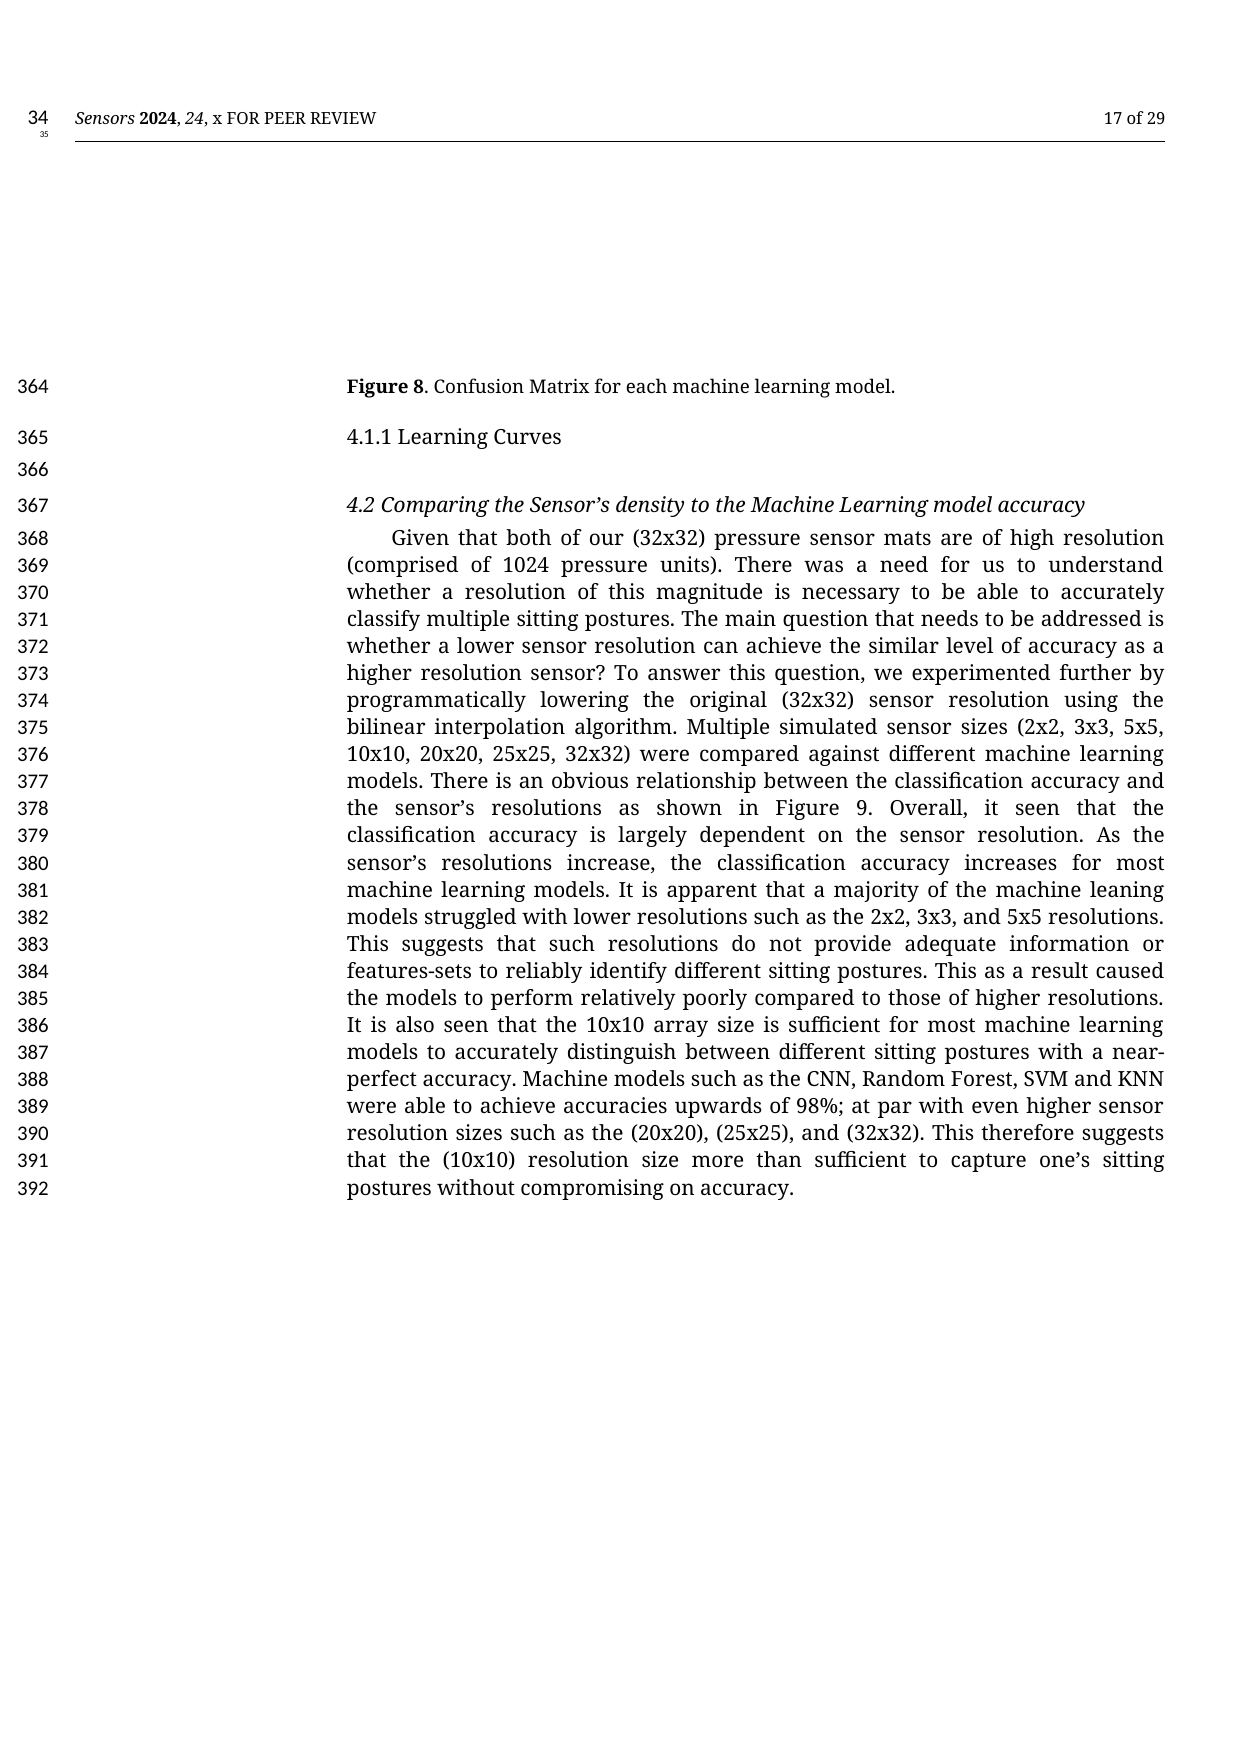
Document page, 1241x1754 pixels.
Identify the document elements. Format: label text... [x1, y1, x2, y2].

text Given that both of our (32x32) pressure sensor mats are of high resolution (comprised of 1024 pressure units). There was a need for us to understand whether a resolution of this magnitude is necessary to be able to accurately classify multiple sitting postures. The main question that needs to be addressed is whether a lower sensor resolution can achieve the similar level of accuracy as a higher resolution sensor? To answer this question, we experimented further by programmatically lowering the original (32x32) sensor resolution using the bilinear interpolation algorithm. Multiple simulated sensor sizes (2x2, 3x3, 5x5, 10x10, 20x20, 25x25, 32x32) were compared against different machine learning models. There is an obvious relationship between the classification accuracy and the sensor’s resolutions as shown in Figure 9. Overall, it seen that the classification accuracy is largely dependent on the sensor resolution. As the sensor’s resolutions increase, the classification accuracy increases for most machine learning models. It is apparent that a majority of the machine leaning models struggled with lower resolutions such as the 2x2, 3x3, and 5x5 resolutions. This suggests that such resolutions do not provide adequate information or features-sets to reliably identify different sitting postures. This as a result caused the models to perform relatively poorly compared to those of higher resolutions. It is also seen that the 10x10 array size is sufficient for most machine learning models to accurately distinguish between different sitting postures with a near-perfect accuracy. Machine models such as the CNN, Random Forest, SVM and KNN were able to achieve accuracies upwards of 98%; at par with even higher sensor resolution sizes such as the (20x20), (25x25), and (32x32). This therefore suggests that the (10x10) resolution size more than sufficient to capture one’s sitting postures without compromising on accuracy. [347, 524, 1165, 1201]
subtitle 4.2 Comparing the Sensor’s density to the Machine Learning model accuracy [347, 491, 1165, 518]
subtitle 4.1.1 Learning Curves [347, 423, 1165, 450]
text Figure 8. Confusion Matrix for each machine learning model. [347, 374, 1165, 398]
